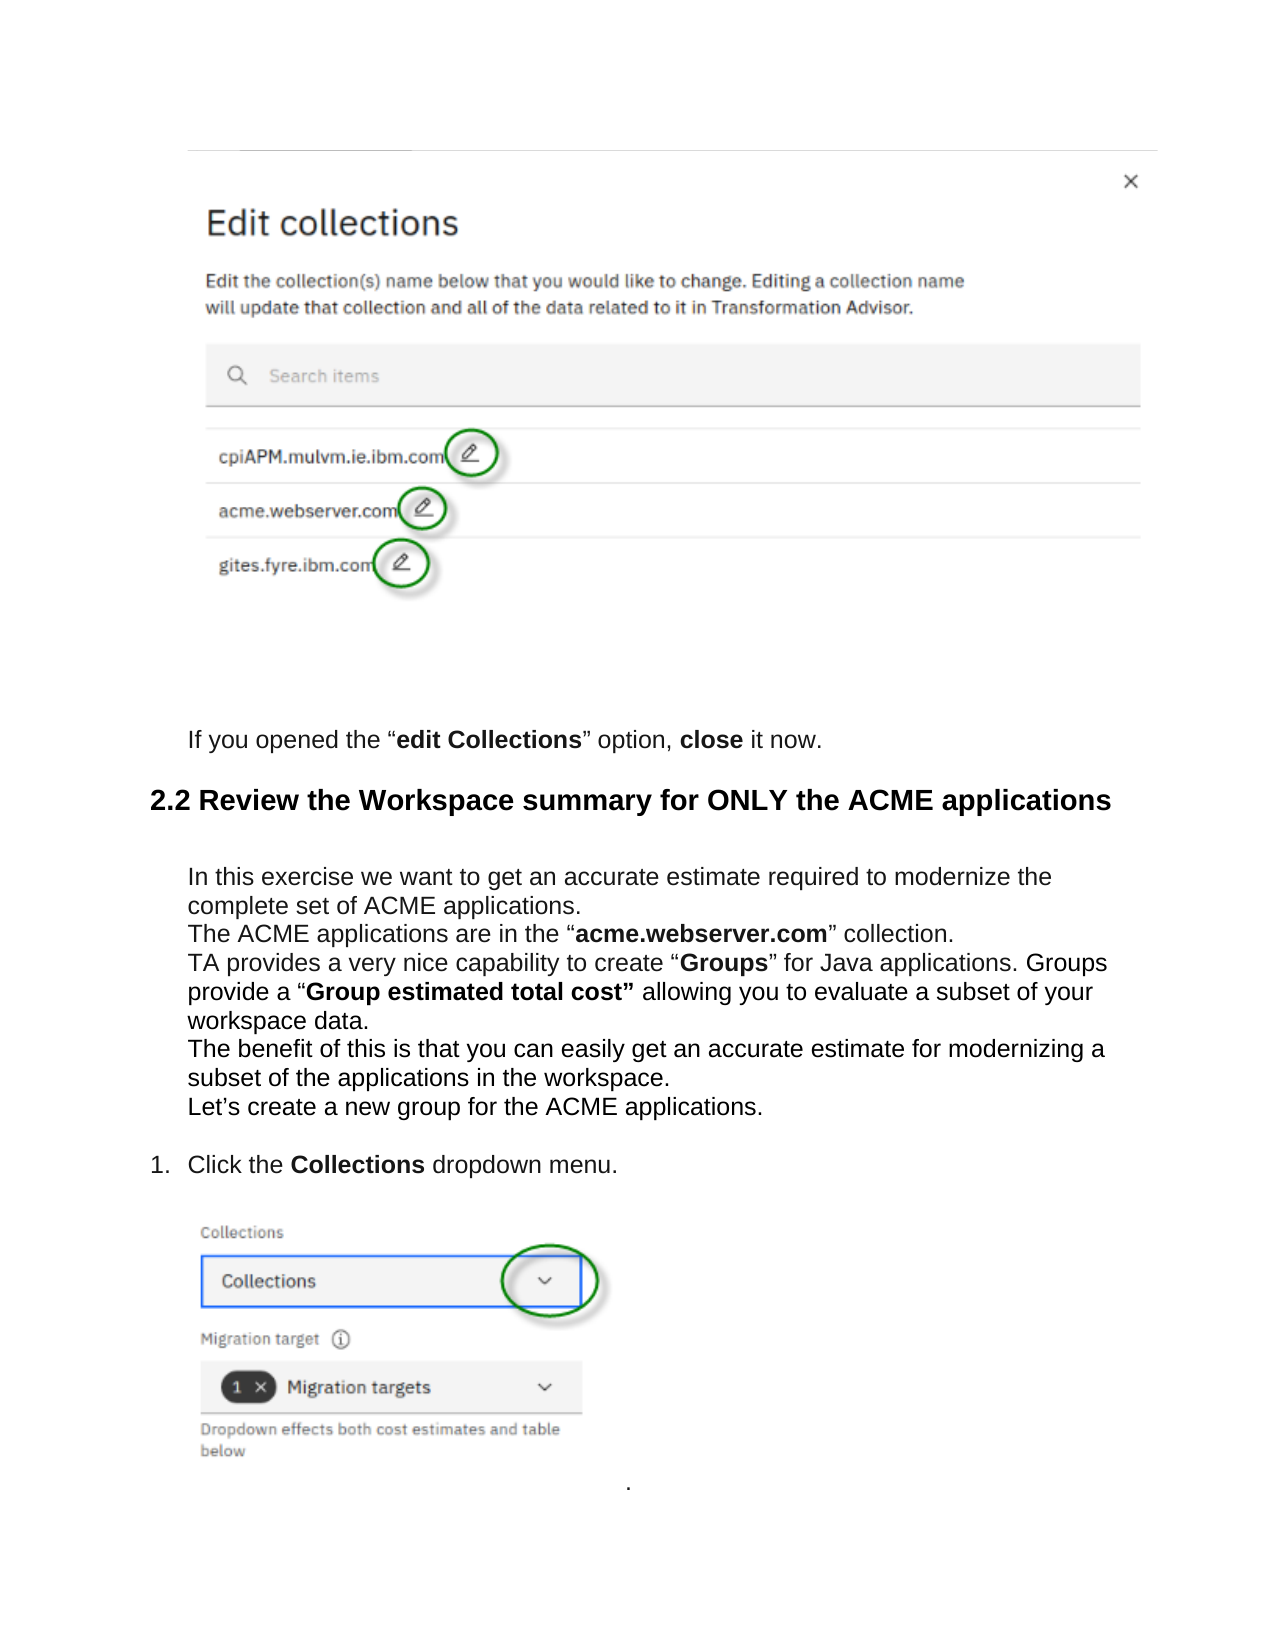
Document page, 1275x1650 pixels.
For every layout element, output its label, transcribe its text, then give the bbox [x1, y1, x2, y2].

text If you opened the “edit Collections” option, close it now. [187, 726, 1125, 754]
text Let’s create a new group for the ACME applications. [187, 1092, 1125, 1121]
text 2.2 Review the Workspace summary for ONLY the ACME applications [150, 783, 1125, 817]
list Click the Collections dropdown menu. [150, 1150, 1125, 1179]
picture [187, 150, 1158, 697]
text The benefit of this is that you can easily get an accurate estimate for modernizing a subset of the applications in the workspace. [187, 1034, 1125, 1092]
text TA provides a very nice capability to create “Groups” for Java applications. Groups provide a “Group estimated total cost” allowing you to evaluate a subset of your workspace data. [187, 948, 1125, 1034]
text In this exercise we want to get an accurate estimate required to modernize the complete set of ACME applications. [187, 862, 1125, 919]
text The ACME applications are in the “acme.webserver.com” collection. [187, 919, 1125, 948]
picture [187, 1207, 625, 1491]
